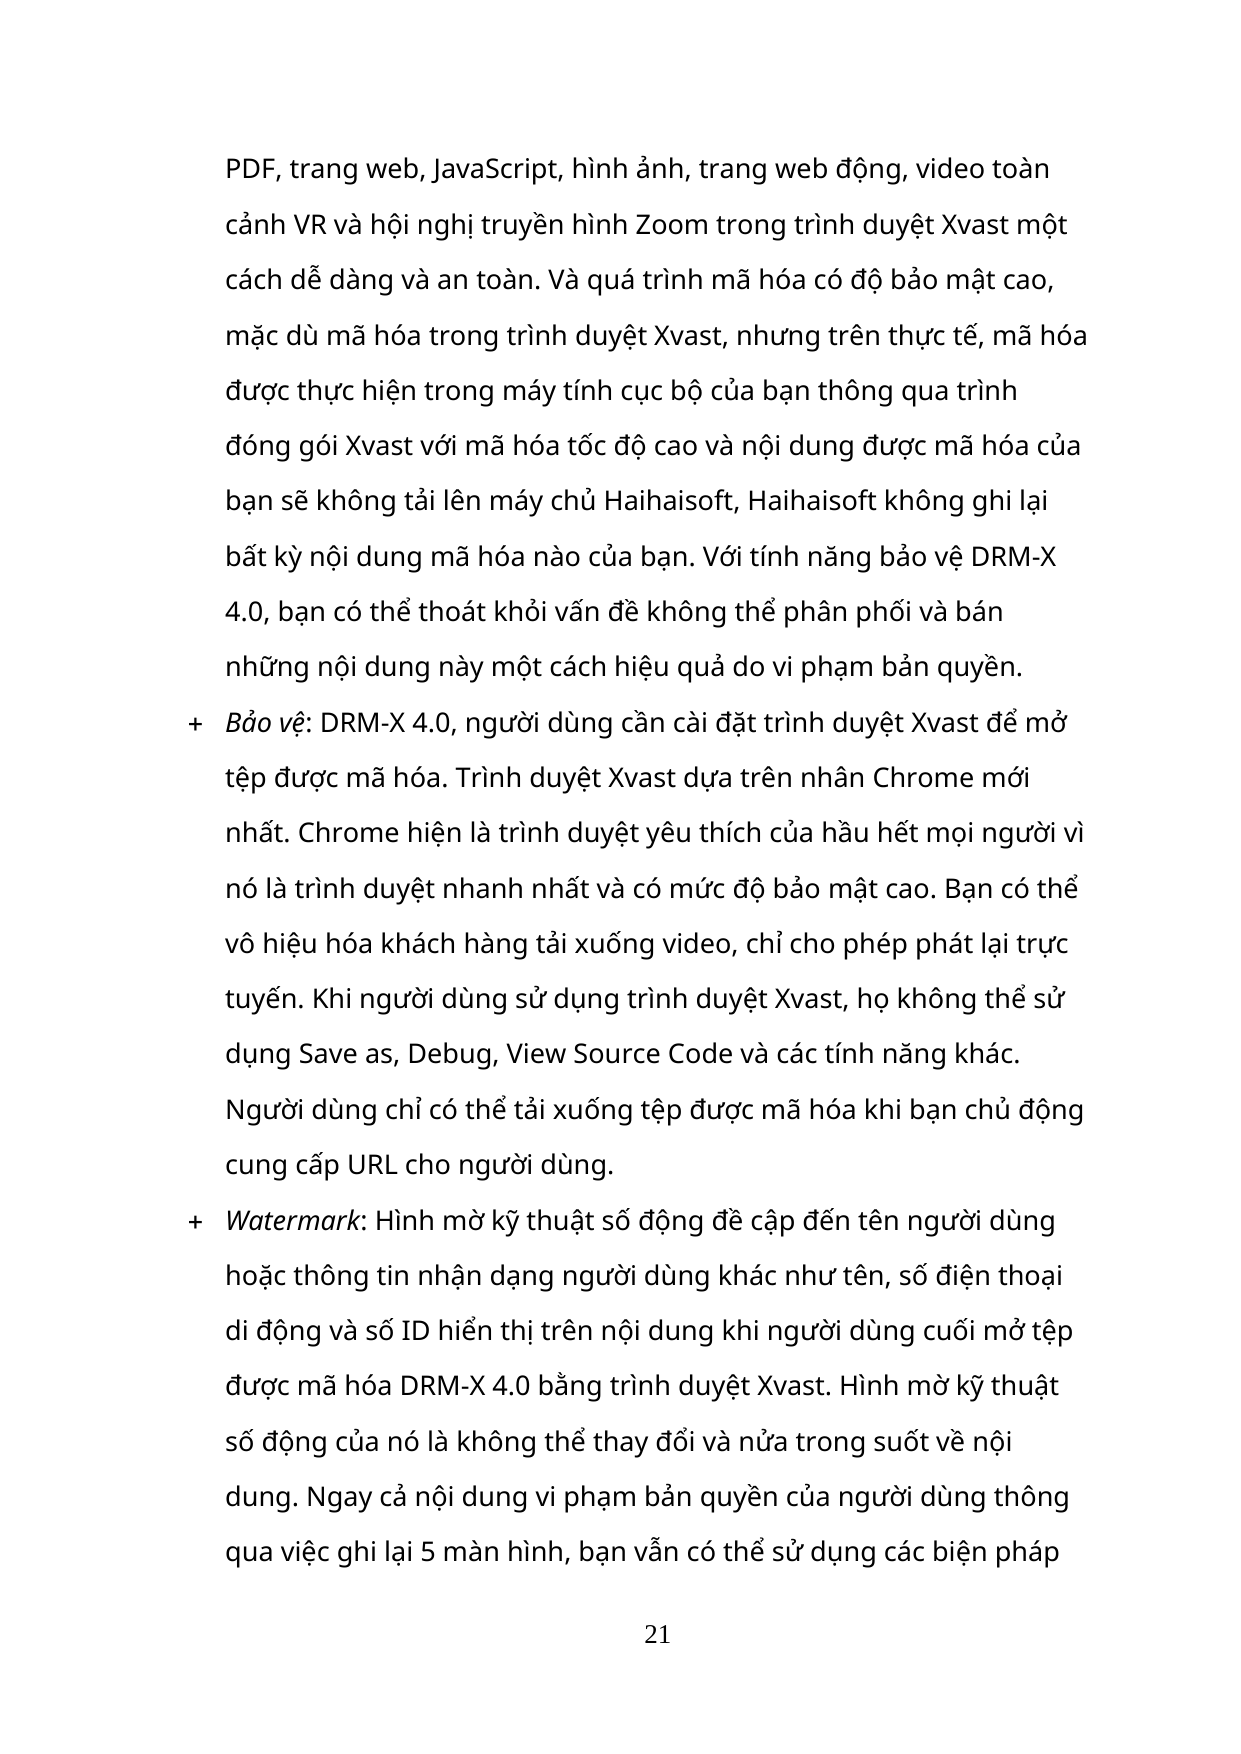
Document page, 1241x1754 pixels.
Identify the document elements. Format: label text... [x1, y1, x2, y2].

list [187, 1201, 1090, 1570]
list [187, 150, 1090, 685]
list Bảo vệ: DRM-X 4.0, người dùng cần cài đặt trình duyệt Xvast để mở tệp được mã hóa. Trình duyệt Xvast dựa trên nhân Chrome mới nhất. Chrome hiện là trình duyệt yêu thích của hầu hết mọi người vì nó là trình duyệt nhanh nhất và có mức độ bảo mật cao. Bạn có thể vô hiệu hóa khách hàng tải xuống video, chỉ cho phép phát lại trực tuyến. Khi người dùng sử dụng trình duyệt Xvast, họ không thể sử dụng Save as, Debug, View Source Code và các tính năng khác. Người dùng chỉ có thể tải xuống tệp được mã hóa khi bạn chủ động cung cấp URL cho người dùng. [187, 703, 1090, 1182]
